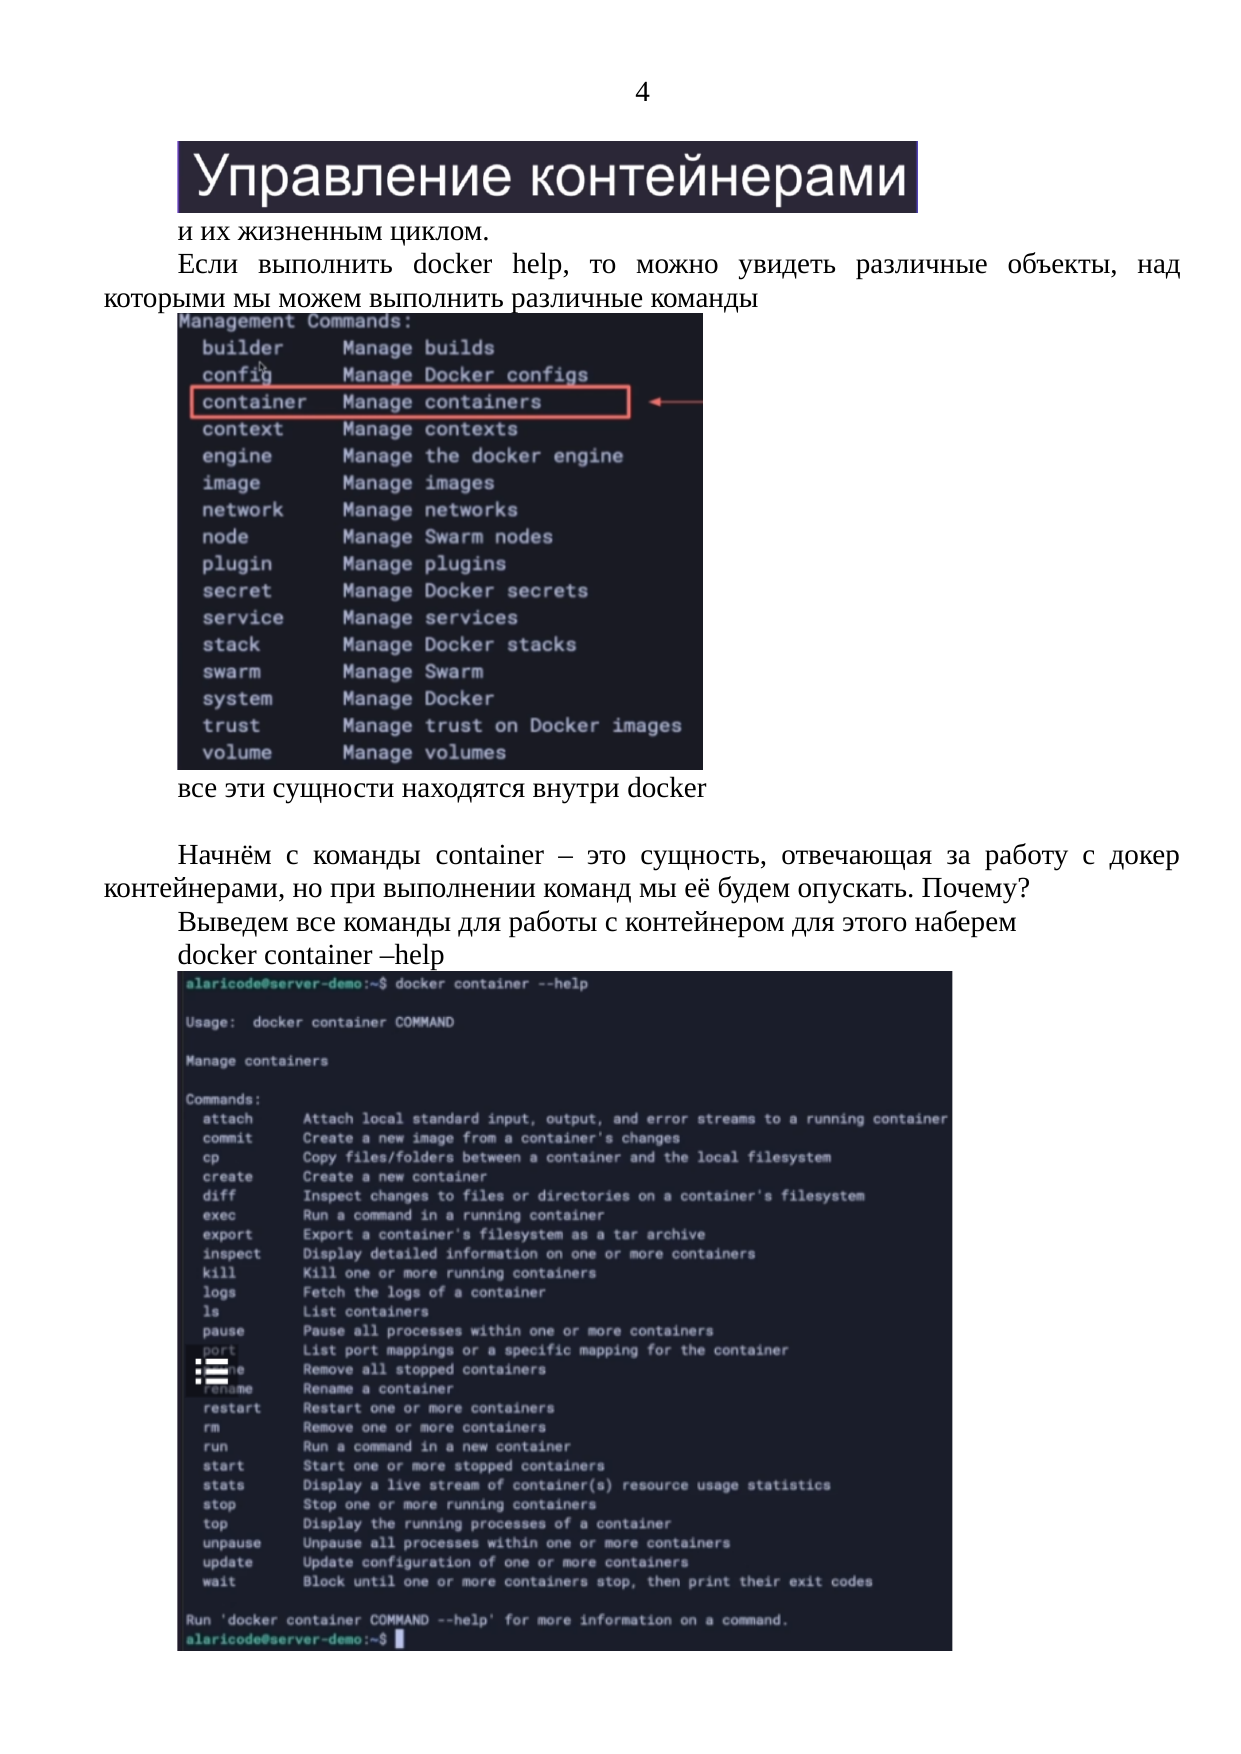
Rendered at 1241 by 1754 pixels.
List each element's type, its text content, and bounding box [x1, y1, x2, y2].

picture [177, 313, 703, 770]
picture [177, 971, 953, 1651]
list Начнём с команды container – это сущность, отвечающая за работу с докер контейнерами, но при выполнении команд мы её будем опускать. Почему? [103, 837, 1181, 904]
list Выведем все команды для работы с контейнером для этого наберем [103, 904, 1181, 937]
list и их жизненным циклом. [103, 213, 1181, 246]
list docker container –help [103, 937, 1181, 971]
list все эти сущности находятся внутри docker [103, 770, 1181, 803]
list Если выполнить docker help, то можно увидеть различные объекты, над которыми мы можем выполнить различные команды [103, 246, 1181, 313]
picture [177, 141, 918, 213]
